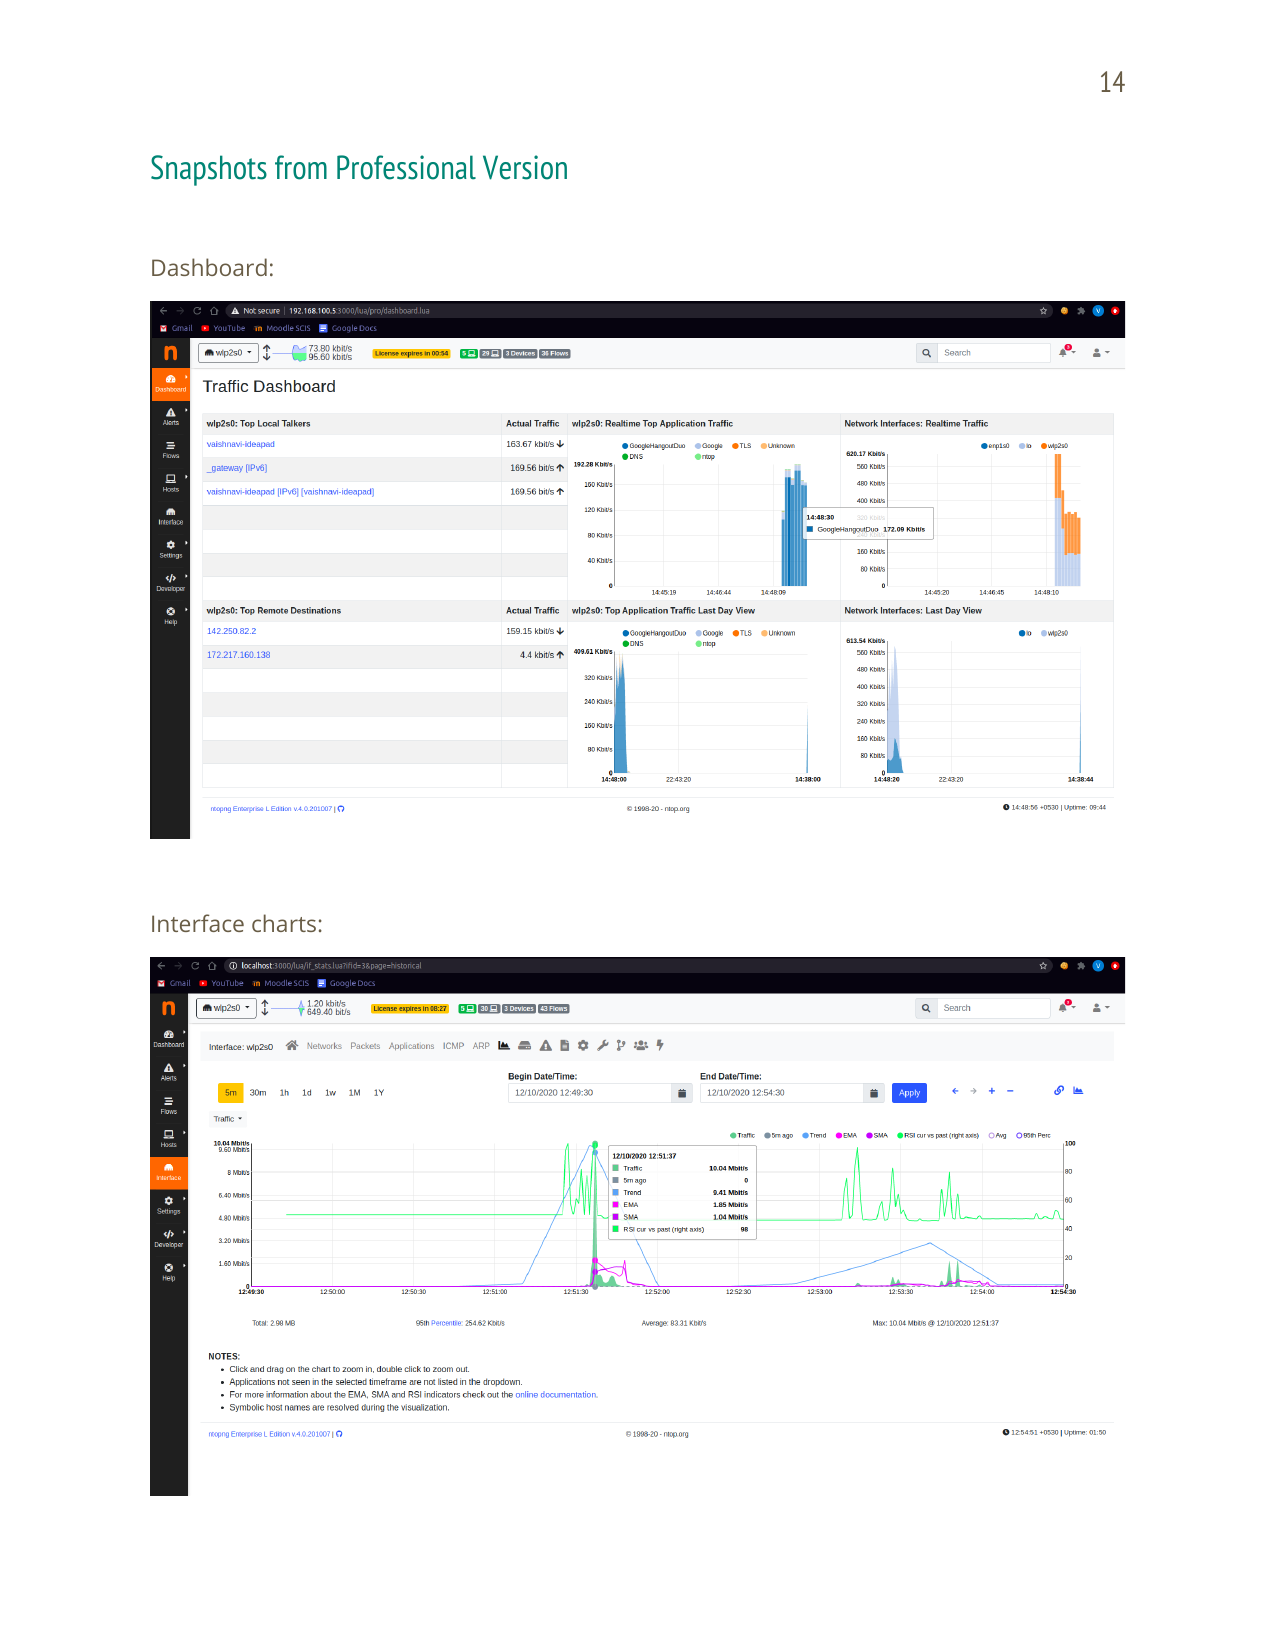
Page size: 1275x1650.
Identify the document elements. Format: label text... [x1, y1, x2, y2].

subtitle Snapshots from Professional Version [150, 146, 1125, 189]
text Interface charts: [150, 908, 1125, 939]
picture [150, 301, 1125, 839]
picture [150, 957, 1125, 1496]
text Dashboard: [150, 251, 1125, 283]
